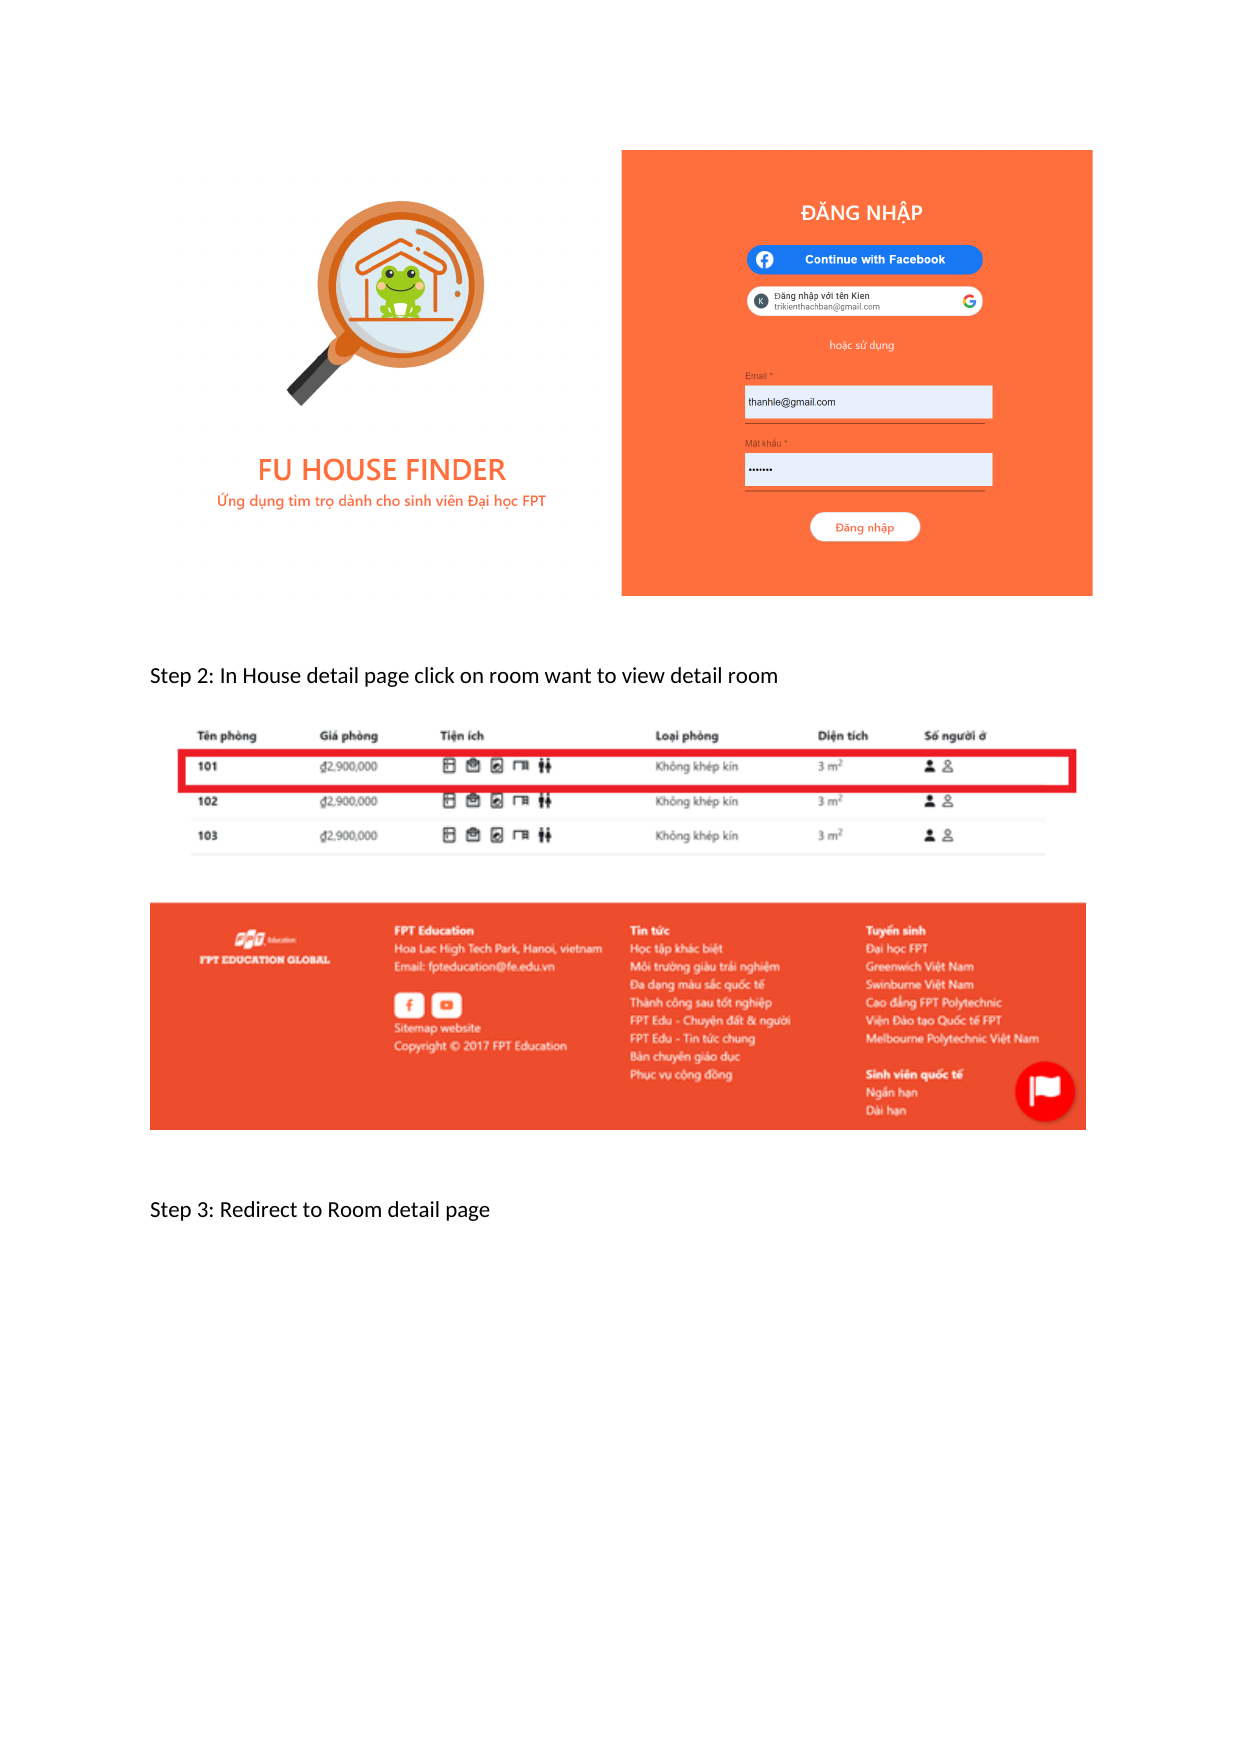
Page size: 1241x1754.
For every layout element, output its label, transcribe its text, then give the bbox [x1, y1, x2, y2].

text Step 3: Redirect to Room detail page [150, 1196, 1093, 1223]
text Step 2: In House detail page click on room want to view detail room [150, 661, 1093, 689]
picture [150, 150, 1093, 596]
picture [150, 707, 1086, 1130]
